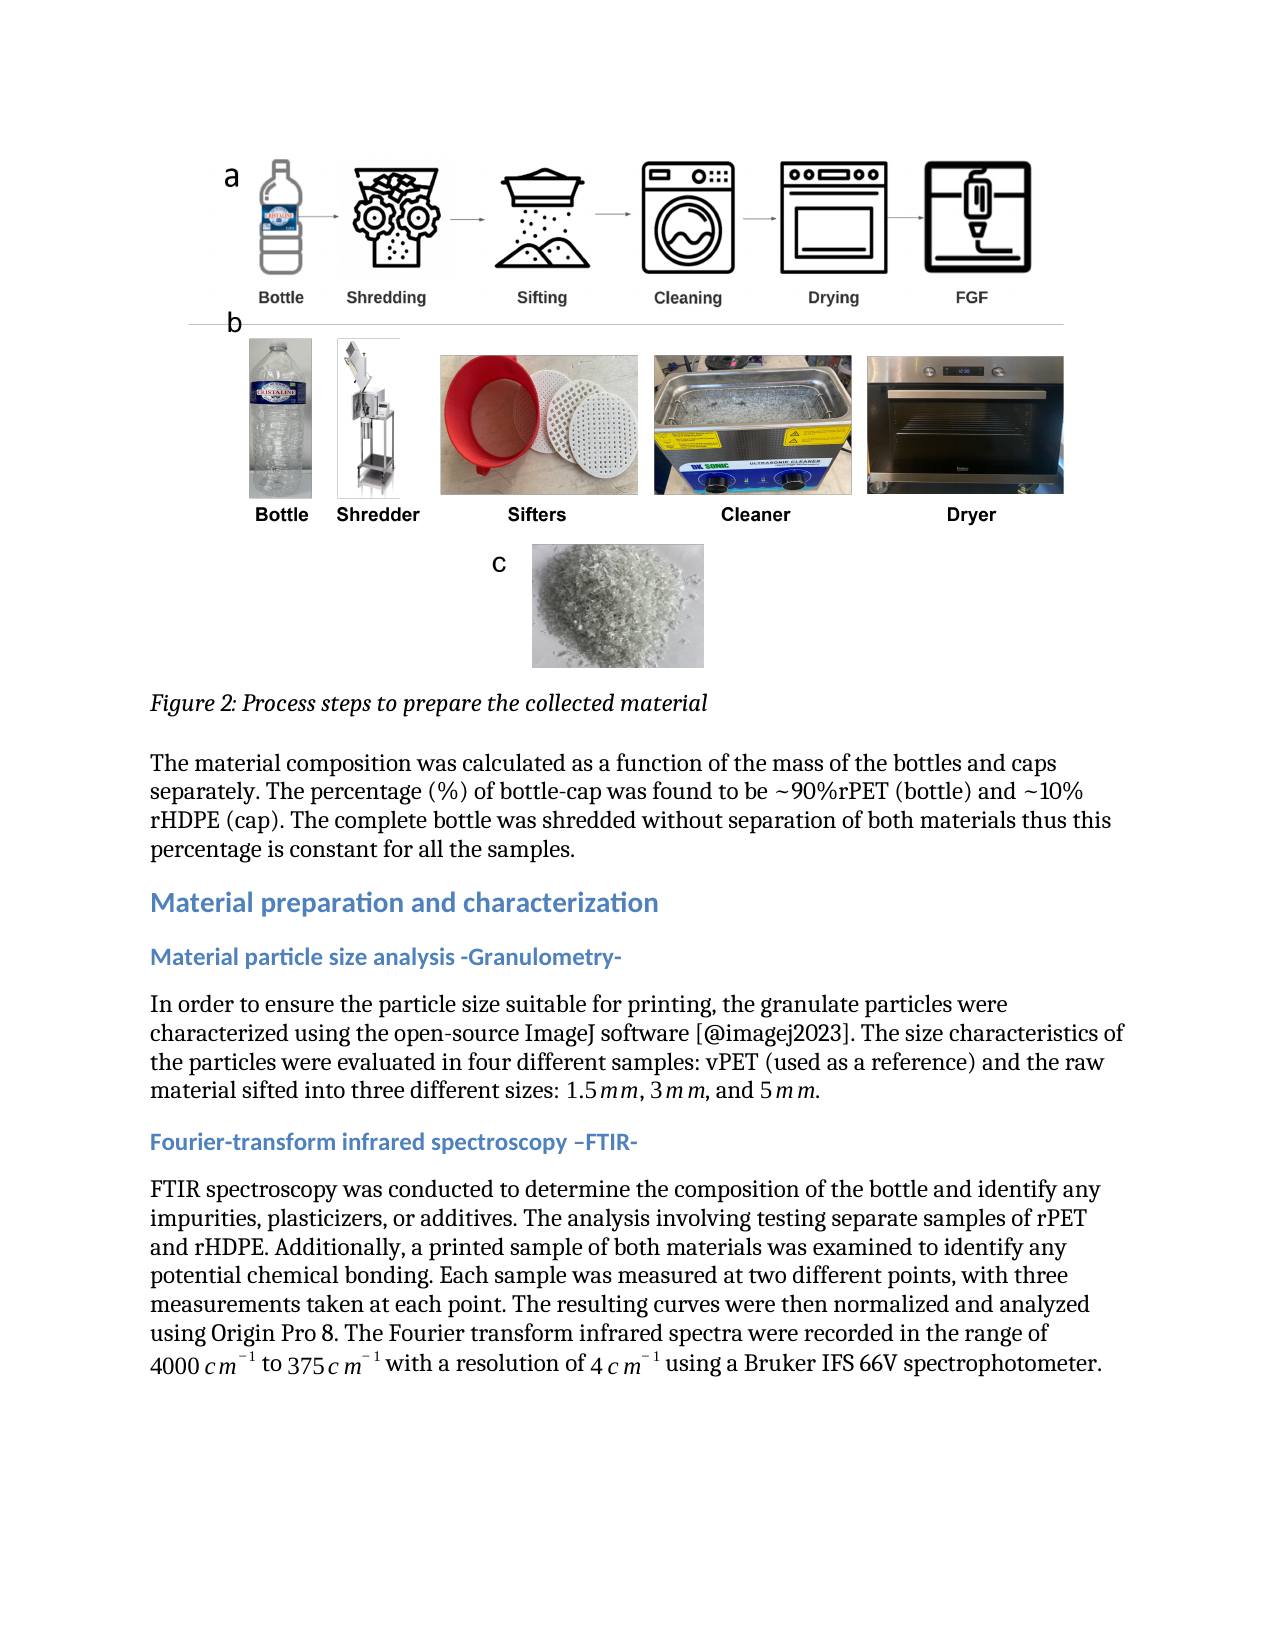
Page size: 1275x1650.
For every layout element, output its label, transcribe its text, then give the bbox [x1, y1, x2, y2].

subtitle Material preparation and characterization [150, 884, 1125, 920]
text The material composition was calculated as a function of the mass of the bottles and caps separately. The percentage (%) of bottle-cap was found to be ~90%rPET (bottle) and ~10% rHDPE (cap). The complete bottle was shredded without separation of both materials thus this percentage is constant for all the samples. [150, 748, 1125, 863]
text In order to ensure the particle size suitable for printing, the granulate particles were characterized using the open-source ImageJ software [@imagej2023]. The size characteristics of the particles were evaluated in four different samples: vPET (used as a reference) and the raw material sifted into three different sizes: , , and . [150, 990, 1125, 1105]
text FTIR spectroscopy was conducted to determine the composition of the bottle and identify any impurities, plasticizers, or additives. The analysis involving testing separate samples of rPET and rHDPE. Additionally, a printed sample of both materials was examined to identify any potential chemical bonding. Each sample was measured at two different points, with three measurements taken at each point. The resulting curves were then normalized and analyzed using Origin Pro 8. The Fourier transform infrared spectra were recorded in the range of to with a resolution of using a Bruker IFS 66V spectrophotometer. [150, 1175, 1125, 1379]
subtitle Material particle size analysis -Granulometry- [150, 941, 1125, 971]
picture [188, 150, 1064, 668]
table_header Figure 2: Process steps to prepare the collected material [139, 150, 1114, 730]
subtitle Fourier-transform infrared spectroscopy –FTIR- [150, 1126, 1125, 1156]
